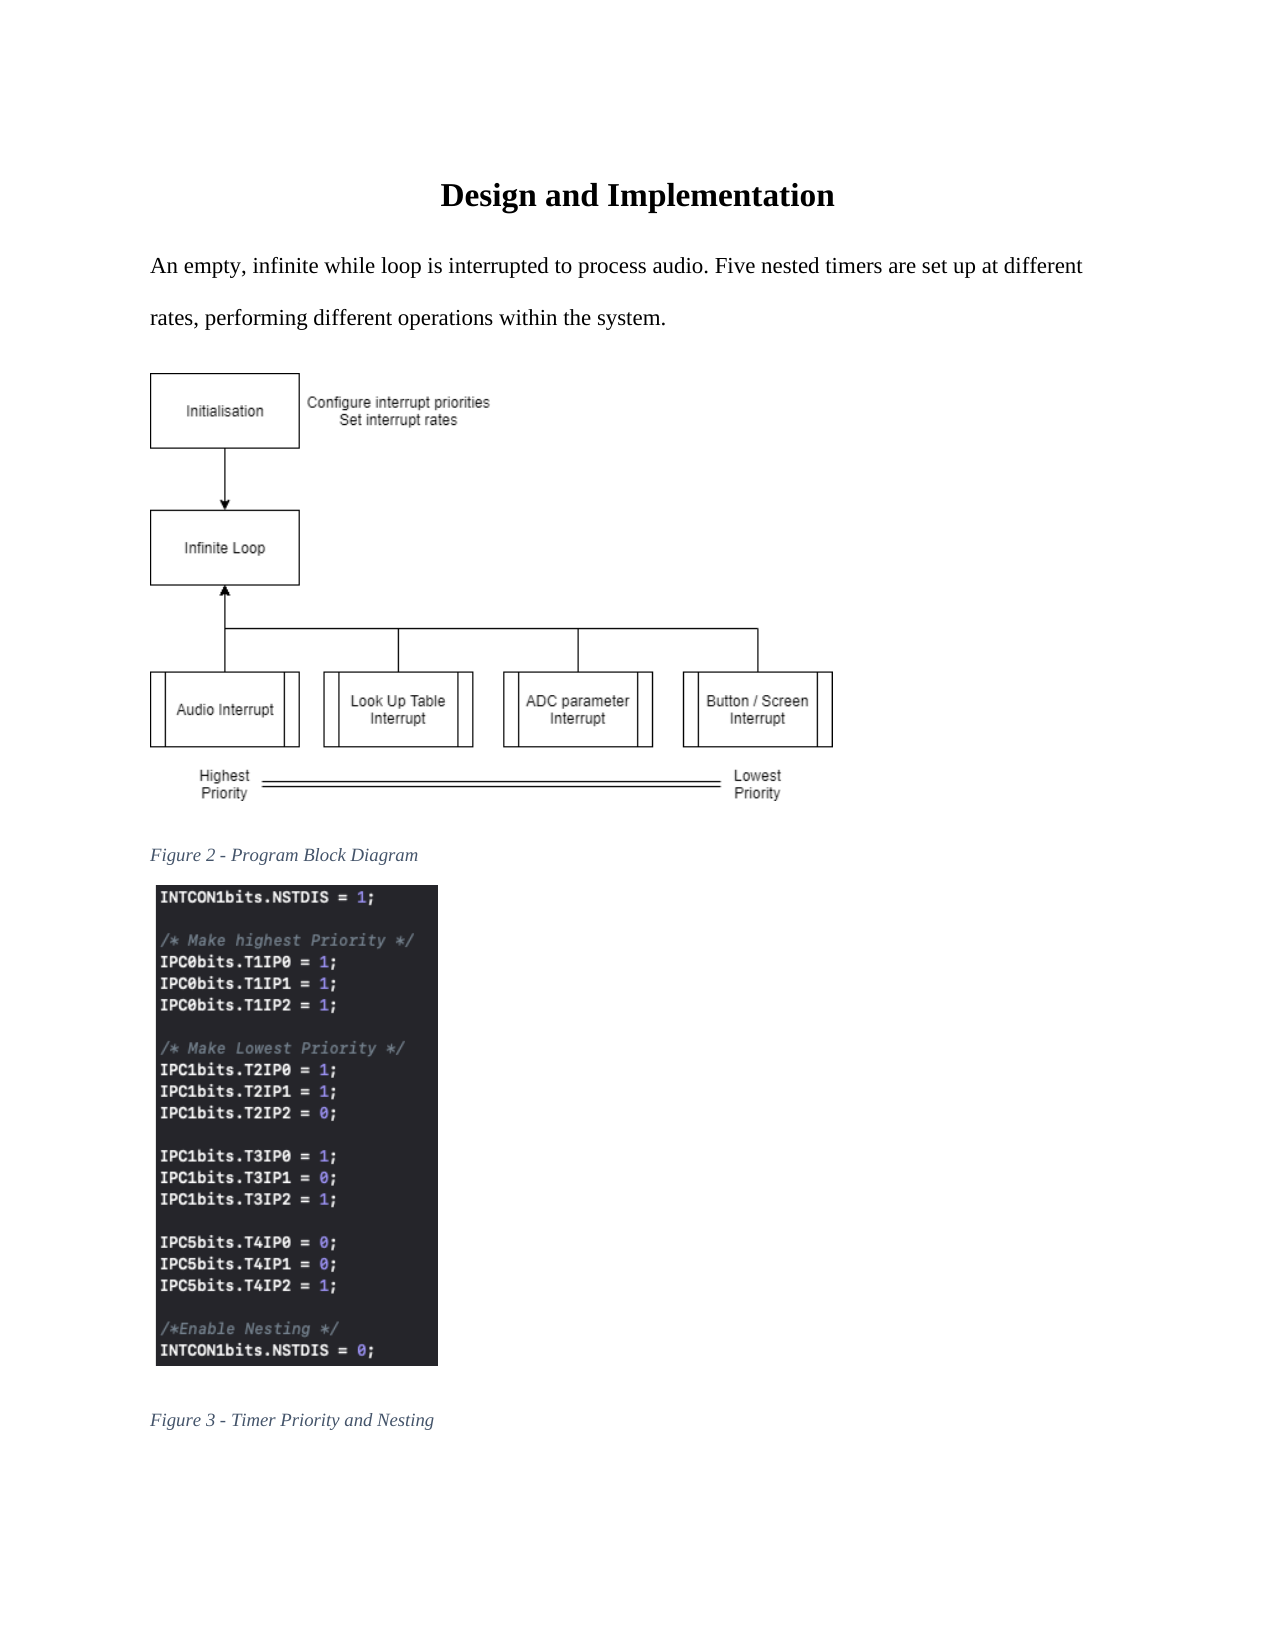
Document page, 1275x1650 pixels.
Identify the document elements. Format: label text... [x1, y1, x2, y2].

picture [150, 373, 833, 801]
picture [155, 885, 438, 1366]
text Figure 3 - Timer Priority and Nesting [150, 1408, 1125, 1430]
subtitle Design and Implementation [150, 175, 1125, 213]
text An empty, infinite while loop is interrupted to process audio. Five nested timers are set up at different rates, performing different operations within the system. [150, 252, 1125, 331]
text Figure 2 - Program Block Diagram [150, 843, 1125, 865]
